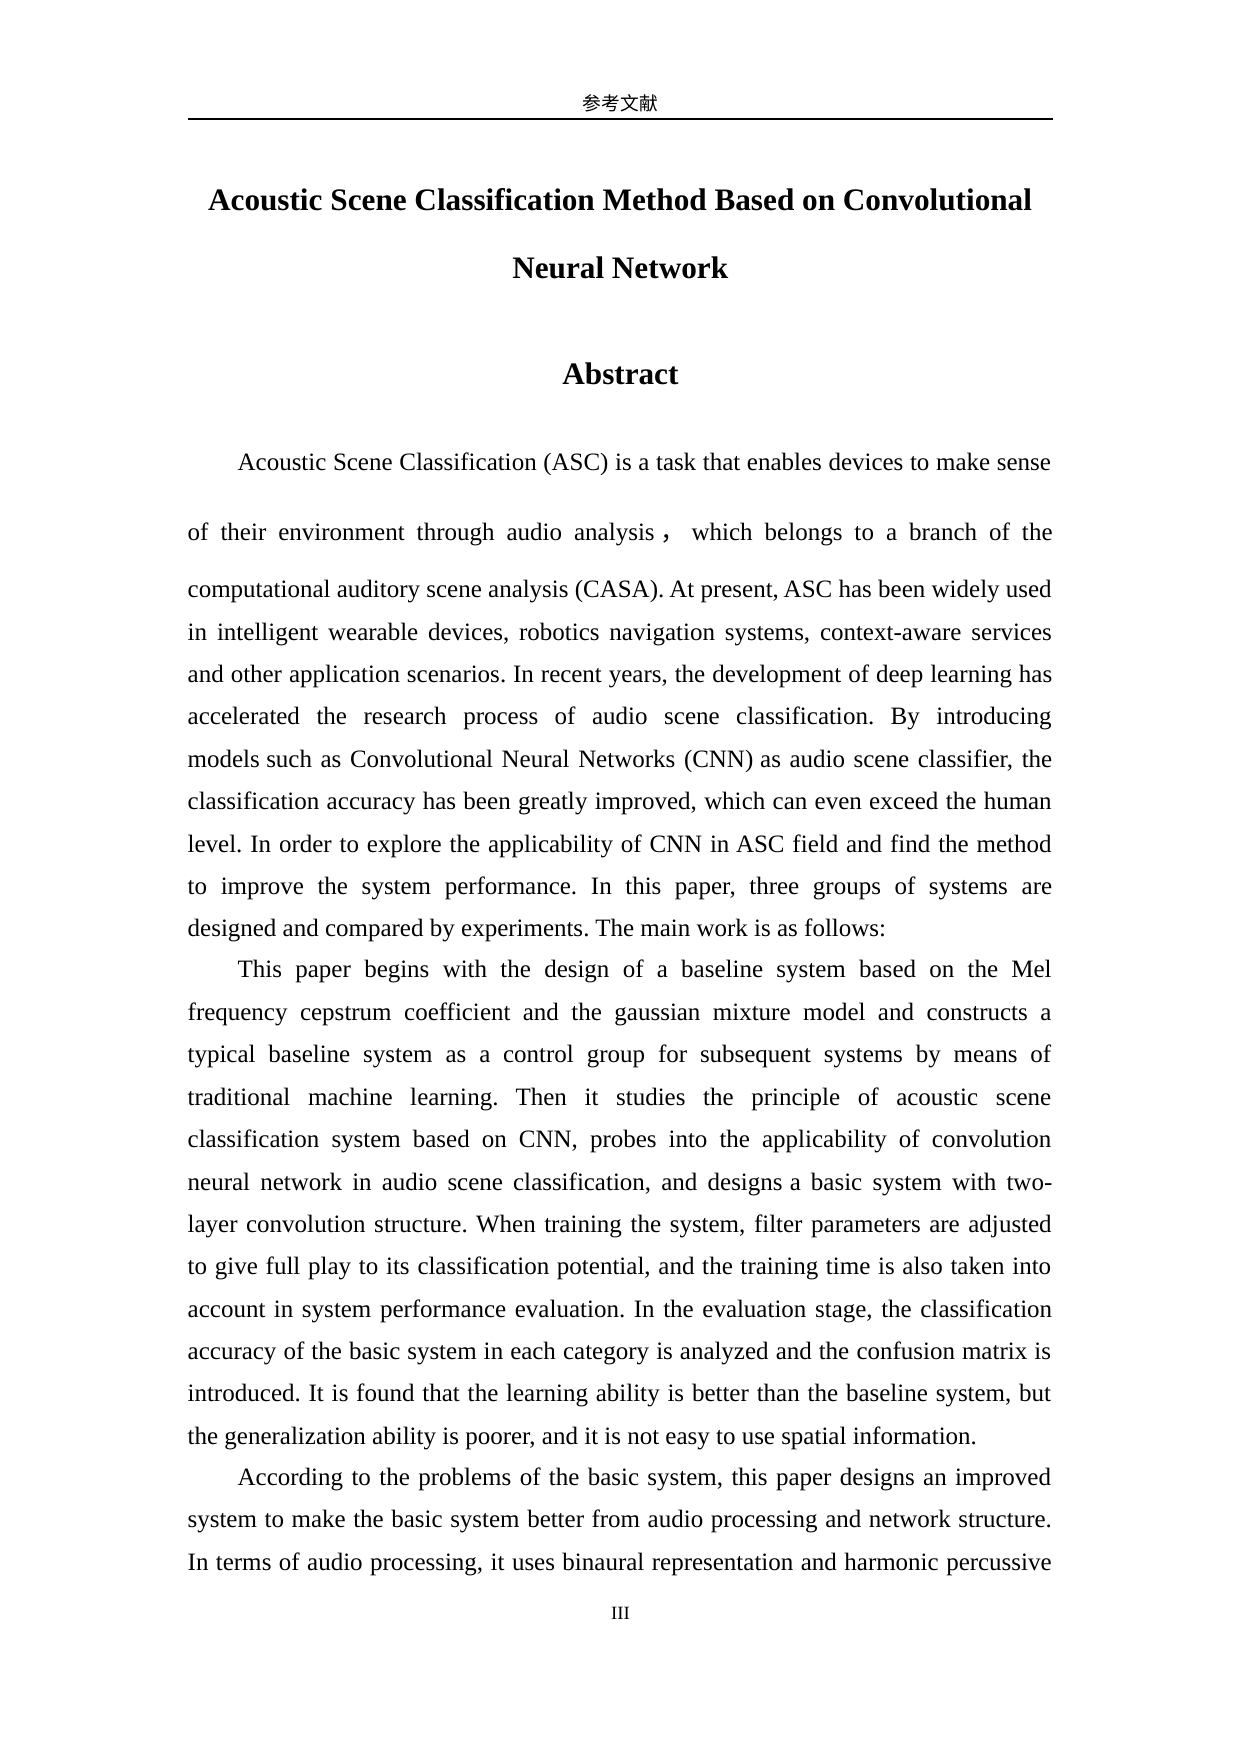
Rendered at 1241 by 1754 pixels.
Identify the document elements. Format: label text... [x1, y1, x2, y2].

text This paper begins with the design of a baseline system based on the Mel frequency cepstrum coefficient and the gaussian mixture model and constructs a typical baseline system as a control group for subsequent systems by means of traditional machine learning. Then it studies the principle of acoustic scene classification system based on CNN, probes into the applicability of convolution neural network in audio scene classification, and designs a basic system with two-layer convolution structure. When training the system, filter parameters are adjusted to give full play to its classification potential, and the training time is also taken into account in system performance evaluation. In the evaluation stage, the classification accuracy of the basic system in each category is analyzed and the confusion matrix is introduced. It is found that the learning ability is better than the baseline system, but the generalization ability is poorer, and it is not easy to use spatial information. [187, 952, 1053, 1452]
text Acoustic Scene Classification (ASC) is a task that enables devices to make sense of their environment through audio analysis，which belongs to a branch of the computational auditory scene analysis (CASA). At present, ASC has been widely used in intelligent wearable devices, robotics navigation systems, context-aware services and other application scenarios. In recent years, the development of deep learning has accelerated the research process of audio scene classification. By introducing models such as Convolutional Neural Networks (CNN) as audio scene classifier, the classification accuracy has been greatly improved, which can even exceed the human level. In order to explore the applicability of CNN in ASC field and find the method to improve the system performance. In this paper, three groups of systems are designed and compared by experiments. The main work is as follows: [187, 444, 1053, 945]
subtitle Abstract [187, 339, 1053, 407]
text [187, 1459, 1053, 1578]
text Acoustic Scene Classification Method Based on Convolutional Neural Network [187, 166, 1053, 301]
